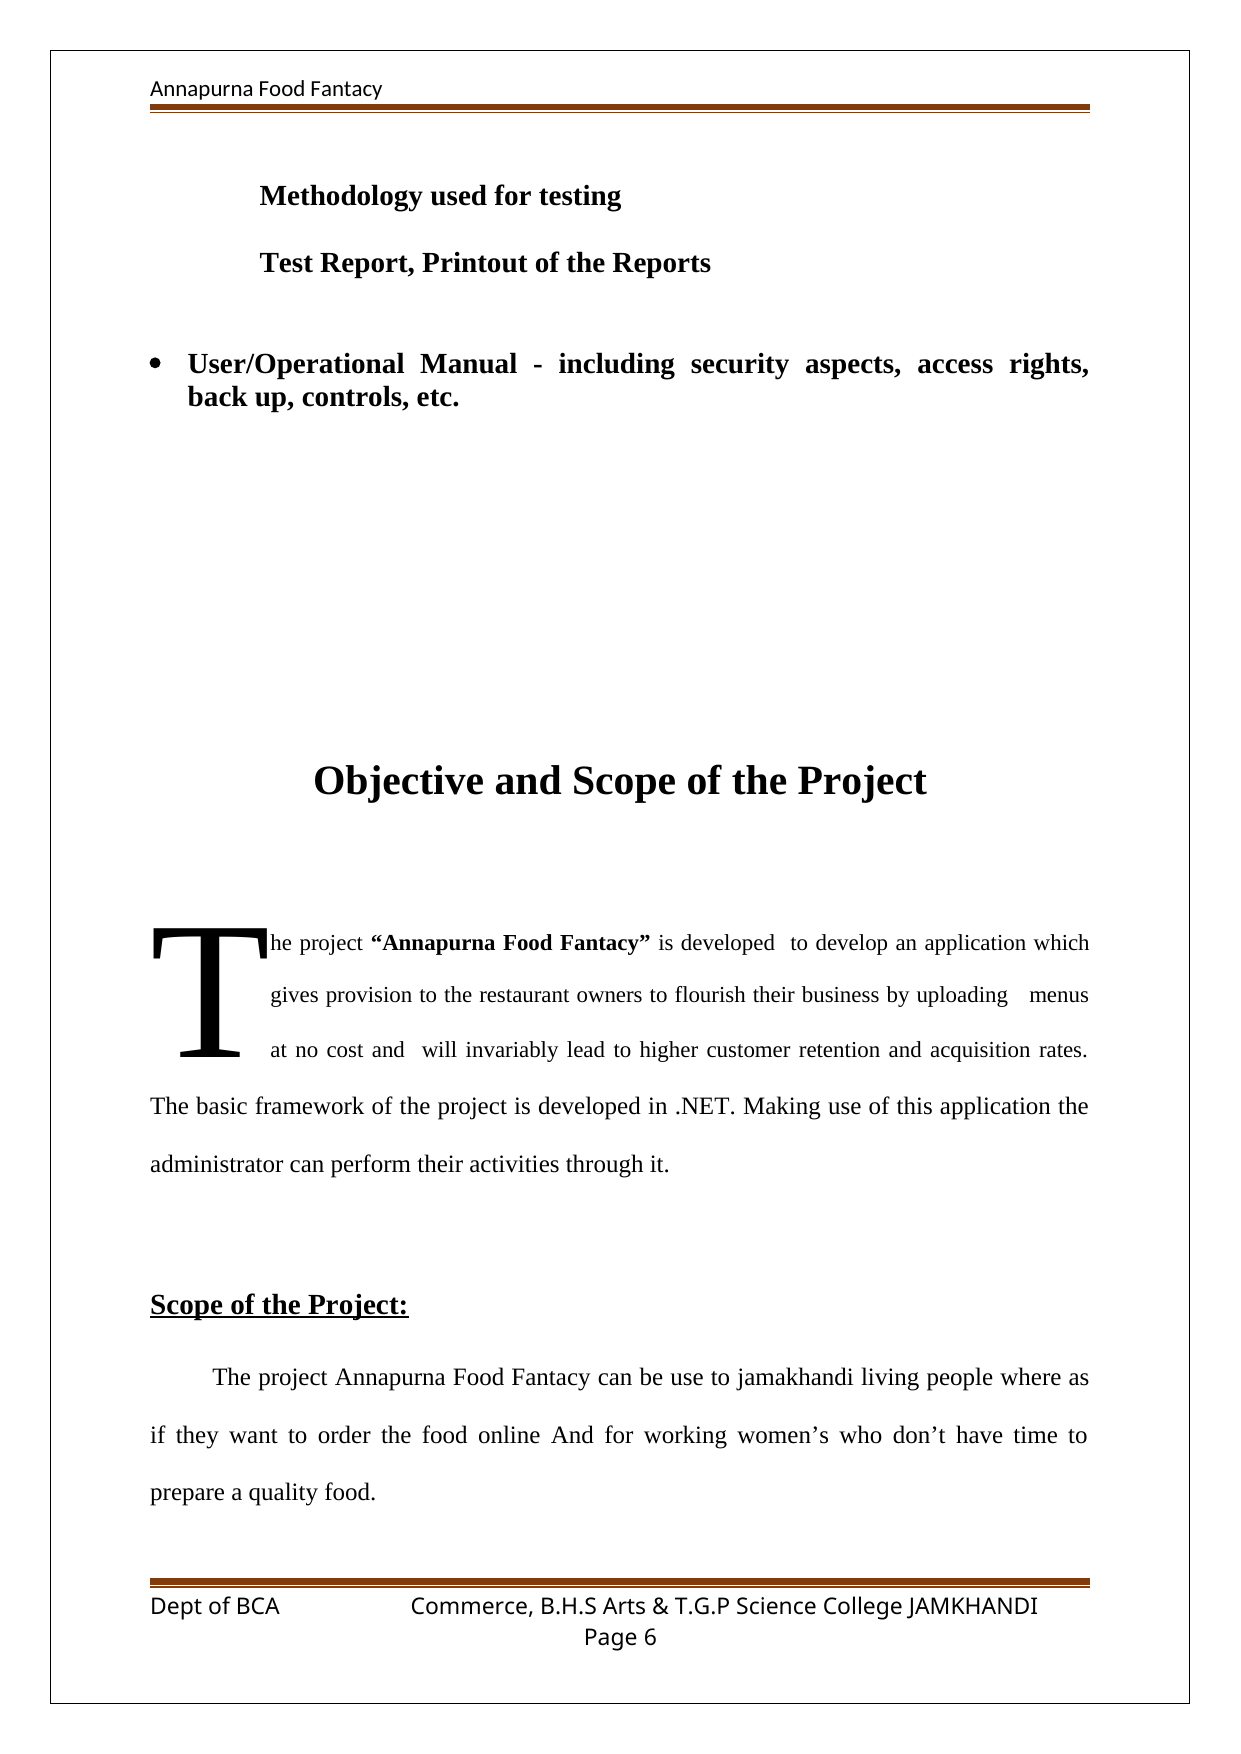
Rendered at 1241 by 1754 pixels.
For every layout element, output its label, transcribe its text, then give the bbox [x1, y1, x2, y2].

text Objective and Scope of the Project [150, 755, 1090, 803]
text Methodology used for testing [150, 178, 1090, 212]
text The project Annapurna Food Fantacy can be use to jamakhandi living people where as if they want to order the food online And for working women’s who don’t have time to prepare a quality food. [150, 1362, 1090, 1506]
text The basic framework of the project is developed in .NET. Making use of this application the administrator can perform their activities through it. [150, 928, 1090, 1178]
text Test Report, Printout of the Reports [150, 245, 1090, 279]
list User/Operational Manual - including security aspects, access rights, back up, controls, etc. [150, 346, 1090, 413]
text Scope of the Project: [150, 1287, 1090, 1321]
